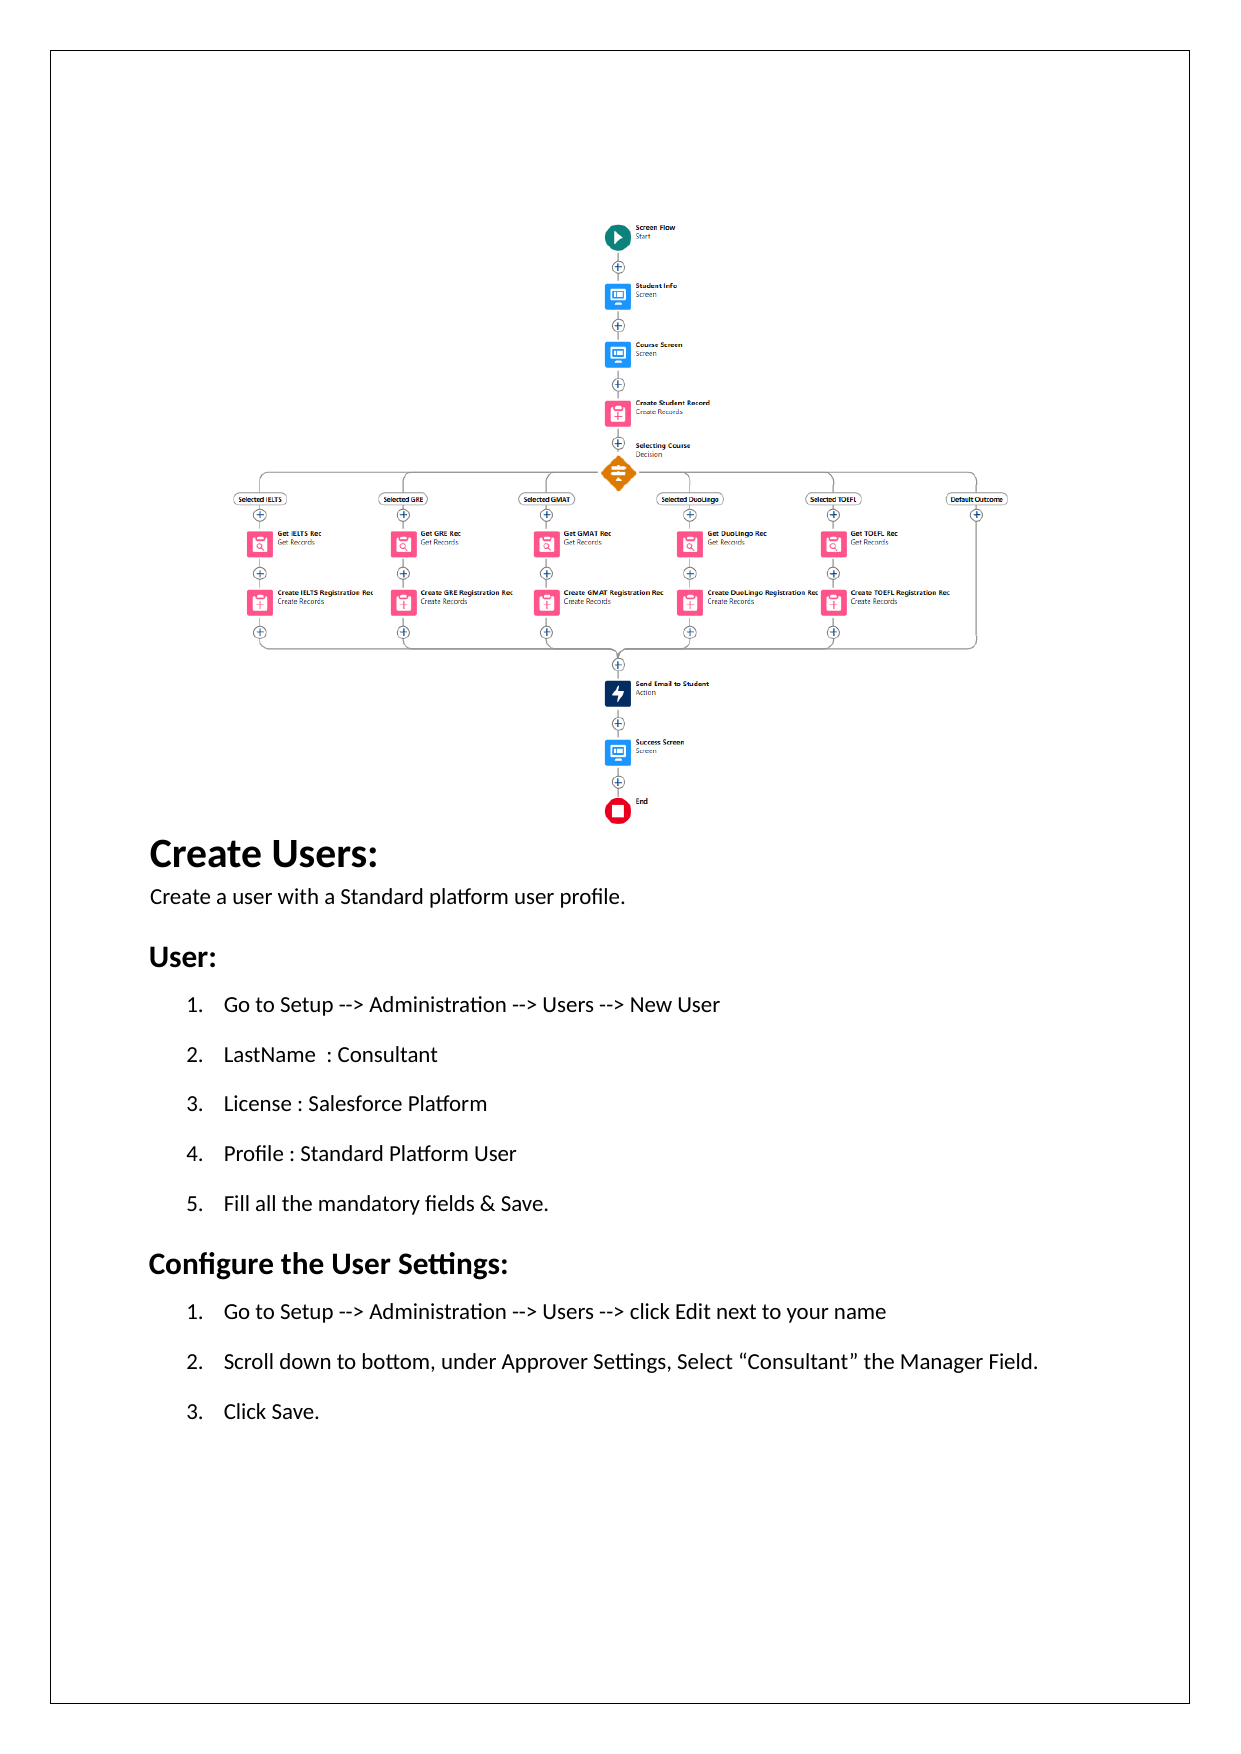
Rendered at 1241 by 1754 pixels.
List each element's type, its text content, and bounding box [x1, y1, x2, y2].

list LastName : Consultant [186, 1040, 1091, 1068]
text Create a user with a Standard platform user profile. [150, 882, 1091, 910]
list Go to Setup --> Administration --> Users --> New User [186, 990, 1091, 1018]
list Profile : Standard Platform User [186, 1139, 1091, 1167]
list Scroll down to bottom, under Approver Settings, Select “Consultant” the Manager Field. [186, 1347, 1091, 1375]
picture [61, 152, 1014, 824]
list License : Salesforce Platform [186, 1089, 1091, 1118]
text User: [148, 937, 1102, 975]
text Configure the User Settings: [148, 1244, 1102, 1282]
list Fill all the mandatory fields & Save. [186, 1189, 1091, 1217]
list Click Save. [186, 1397, 1091, 1425]
list Go to Setup --> Administration --> Users --> click Edit next to your name [186, 1297, 1091, 1325]
